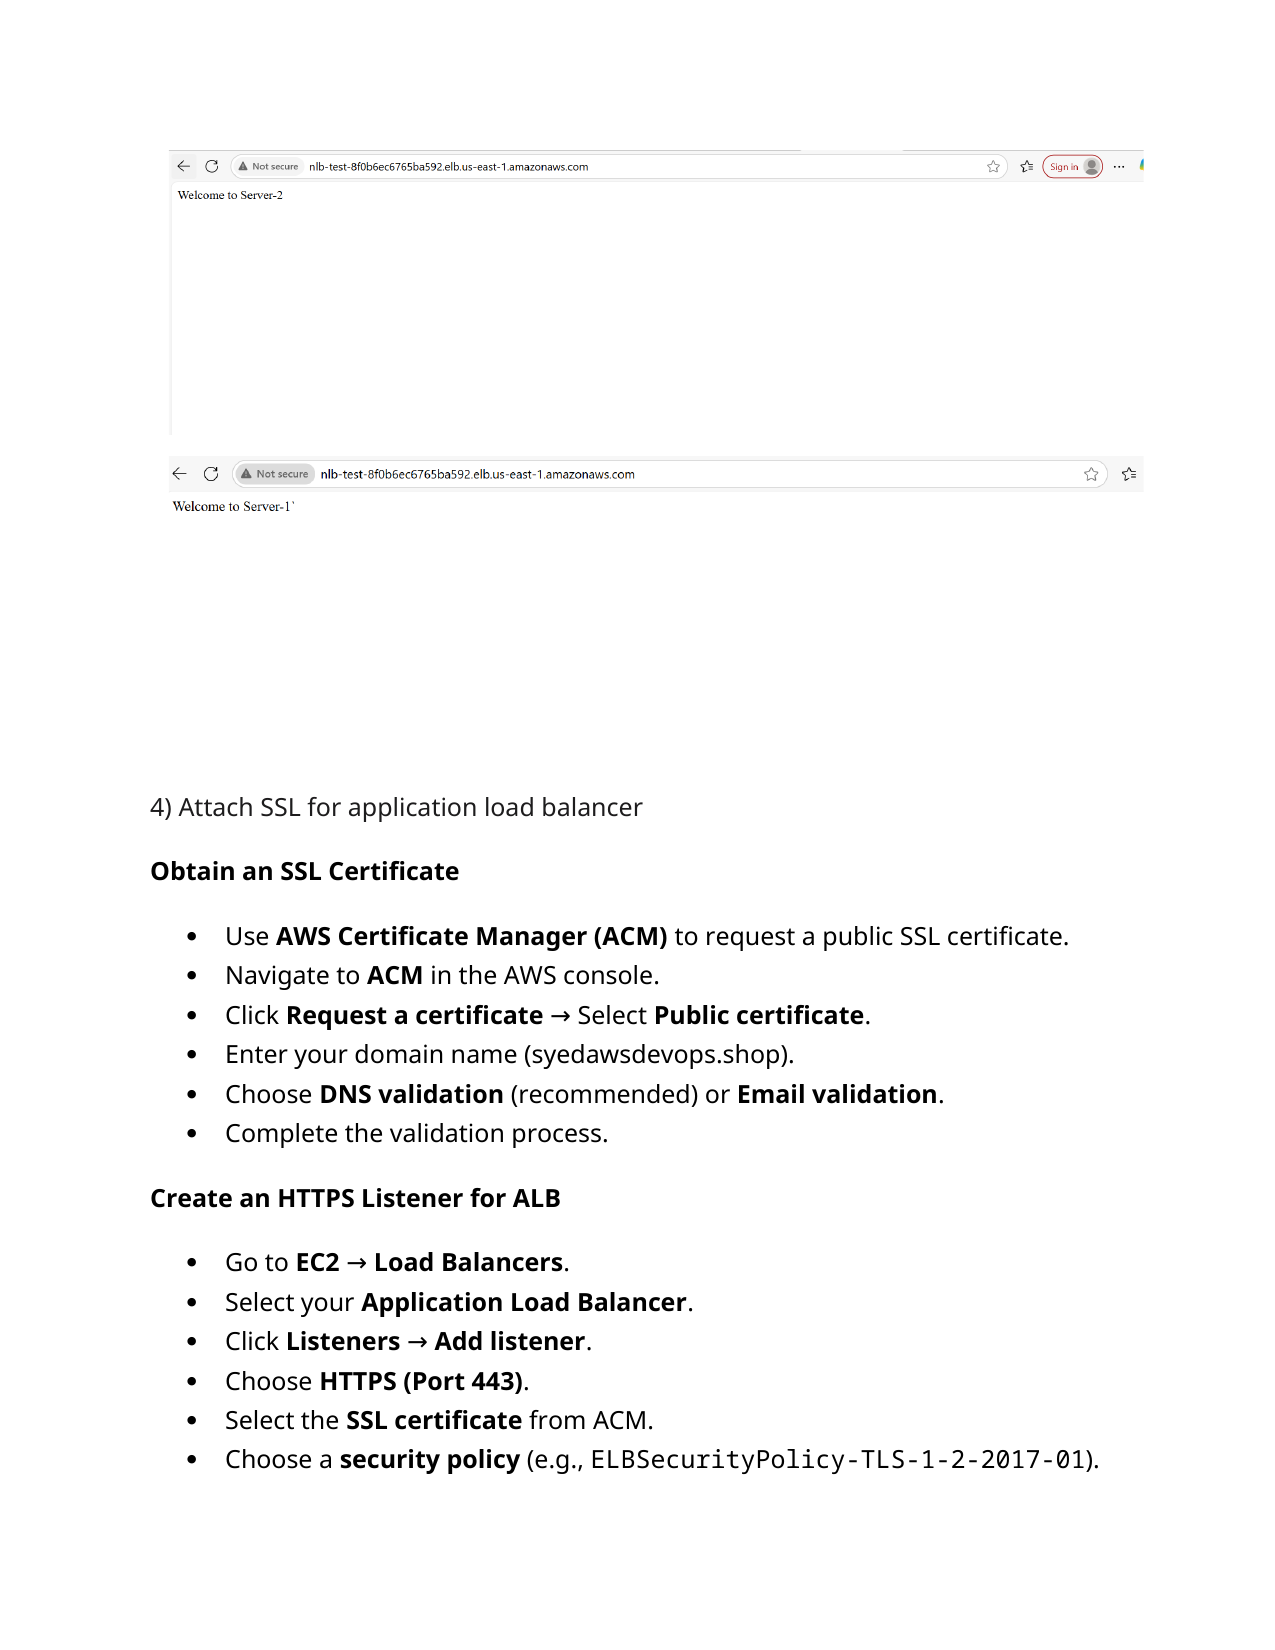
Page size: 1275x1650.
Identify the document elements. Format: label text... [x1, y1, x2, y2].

text 4) Attach SSL for application load balancer [150, 789, 1125, 823]
text Obtain an SSL Certificate [150, 854, 1125, 888]
text Create an HTTPS Listener for ALB [150, 1180, 1125, 1214]
list Enter your domain name (syedawsdevops.shop). [187, 1037, 1125, 1071]
list Click Listeners → Add listener. [187, 1324, 1125, 1358]
list Select your Application Load Balancer. [187, 1284, 1125, 1318]
list Select the SSL certificate from ACM. [187, 1403, 1125, 1437]
list Complete the validation process. [187, 1116, 1125, 1150]
list Go to EC2 → Load Balancers. [187, 1245, 1125, 1279]
list Click Request a certificate → Select Public certificate. [187, 997, 1125, 1031]
list Use AWS Certificate Manager (ACM) to request a public SSL certificate. [187, 918, 1125, 952]
list Choose HTTPS (Port 443). [187, 1363, 1125, 1397]
list Navigate to ACM in the AWS console. [187, 958, 1125, 992]
list Choose a security policy (e.g., ELBSecurityPolicy-TLS-1-2-2017-01). [187, 1442, 1125, 1476]
list Choose DNS validation (recommended) or Email validation. [187, 1076, 1125, 1110]
